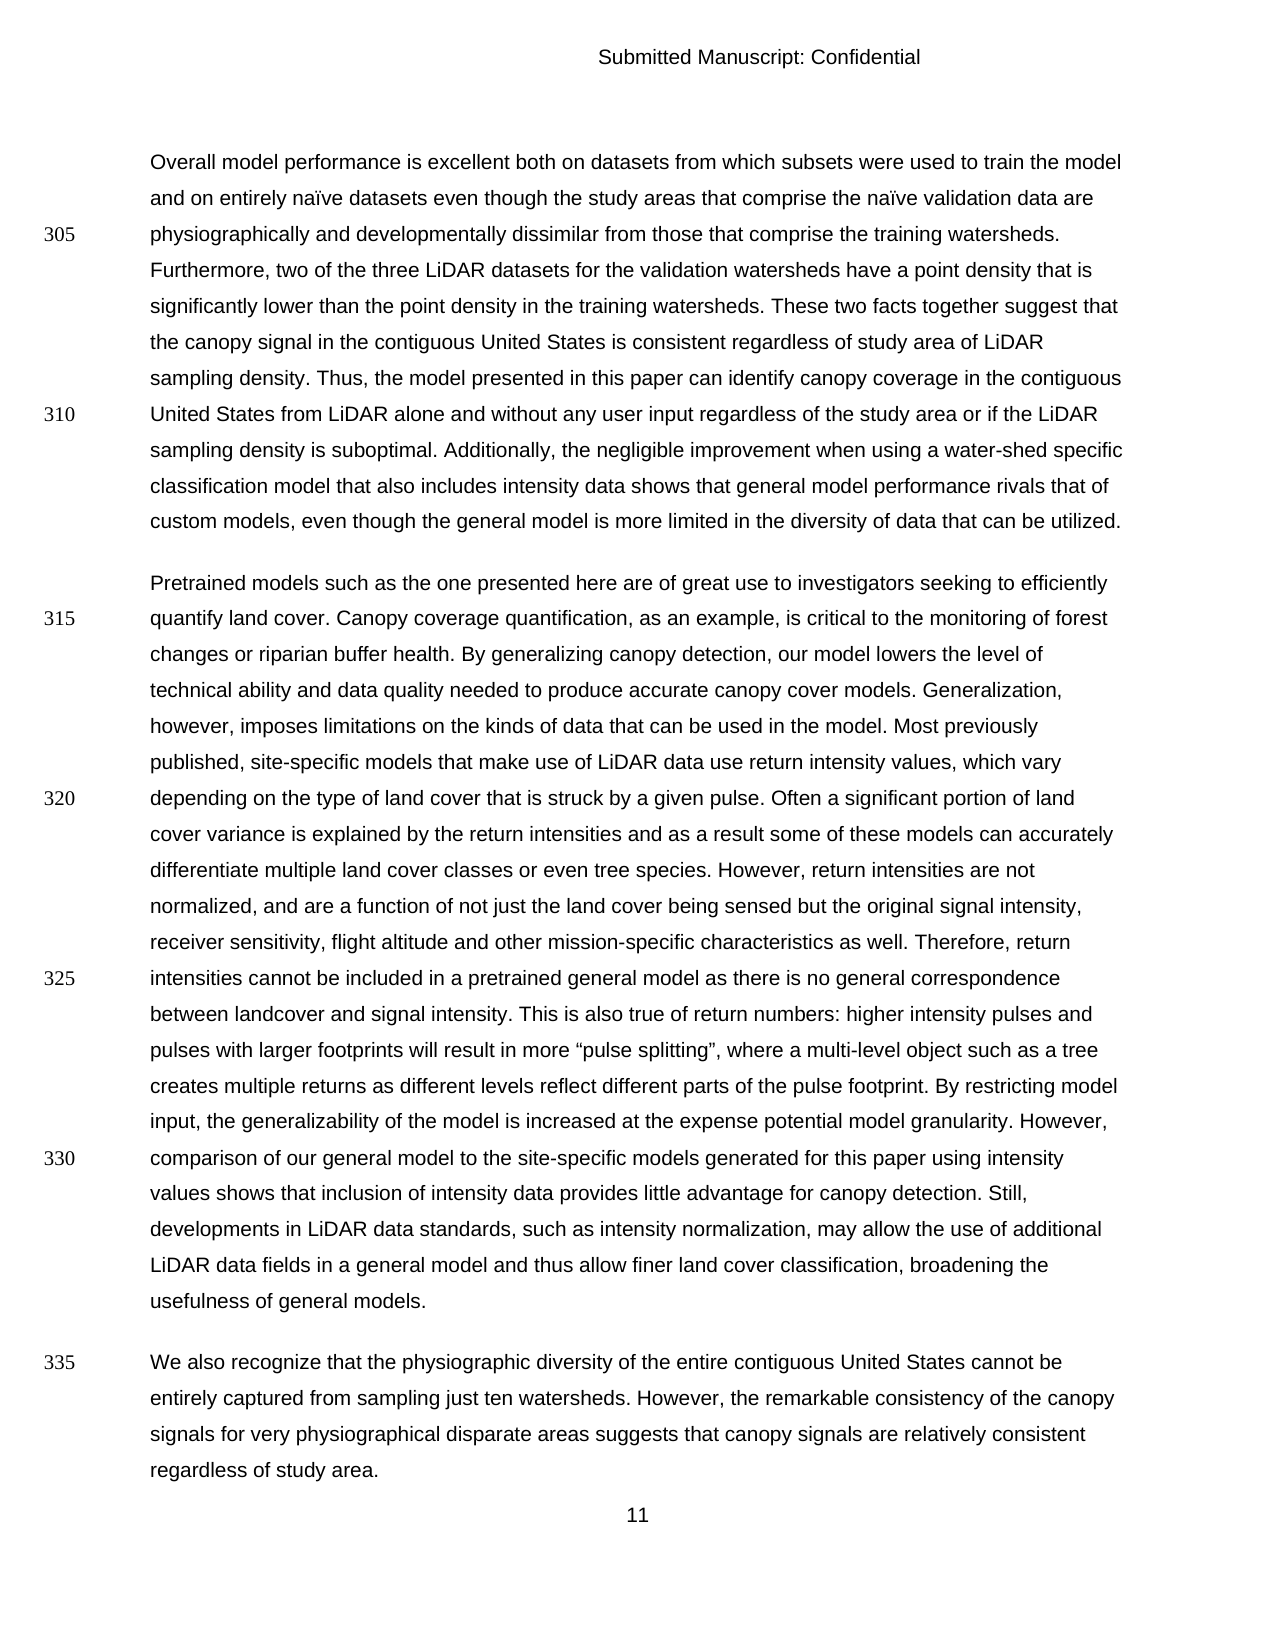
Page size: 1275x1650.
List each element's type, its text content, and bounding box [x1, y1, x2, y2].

text Overall model performance is excellent both on datasets from which subsets were used to train the model and on entirely naïve datasets even though the study areas that comprise the naïve validation data are physiographically and developmentally dissimilar from those that comprise the training watersheds. Furthermore, two of the three LiDAR datasets for the validation watersheds have a point density that is significantly lower than the point density in the training watersheds. These two facts together suggest that the canopy signal in the contiguous United States is consistent regardless of study area of LiDAR sampling density. Thus, the model presented in this paper can identify canopy coverage in the contiguous United States from LiDAR alone and without any user input regardless of the study area or if the LiDAR sampling density is suboptimal. Additionally, the negligible improvement when using a water-shed specific classification model that also includes intensity data shows that general model performance rivals that of custom models, even though the general model is more limited in the diversity of data that can be utilized. [150, 150, 1125, 533]
text Pretrained models such as the one presented here are of great use to investigators seeking to efficiently quantify land cover. Canopy coverage quantification, as an example, is critical to the monitoring of forest changes or riparian buffer health. By generalizing canopy detection, our model lowers the level of technical ability and data quality needed to produce accurate canopy cover models. Generalization, however, imposes limitations on the kinds of data that can be used in the model. Most previously published, site-specific models that make use of LiDAR data use return intensity values, which vary depending on the type of land cover that is struck by a given pulse. Often a significant portion of land cover variance is explained by the return intensities and as a result some of these models can accurately differentiate multiple land cover classes or even tree species. However, return intensities are not normalized, and are a function of not just the land cover being sensed but the original signal intensity, receiver sensitivity, flight altitude and other mission-specific characteristics as well. Therefore, return intensities cannot be included in a pretrained general model as there is no general correspondence between landcover and signal intensity. This is also true of return numbers: higher intensity pulses and pulses with larger footprints will result in more “pulse splitting”, where a multi-level object such as a tree creates multiple returns as different levels reflect different parts of the pulse footprint. By restricting model input, the generalizability of the model is increased at the expense potential model granularity. However, comparison of our general model to the site-specific models generated for this paper using intensity values shows that inclusion of intensity data provides little advantage for canopy detection. Still, developments in LiDAR data standards, such as intensity normalization, may allow the use of additional LiDAR data fields in a general model and thus allow finer land cover classification, broadening the usefulness of general models. [150, 570, 1125, 1313]
text We also recognize that the physiographic diversity of the entire contiguous United States cannot be entirely captured from sampling just ten watersheds. However, the remarkable consistency of the canopy signals for very physiographical disparate areas suggests that canopy signals are relatively consistent regardless of study area. [150, 1350, 1125, 1482]
